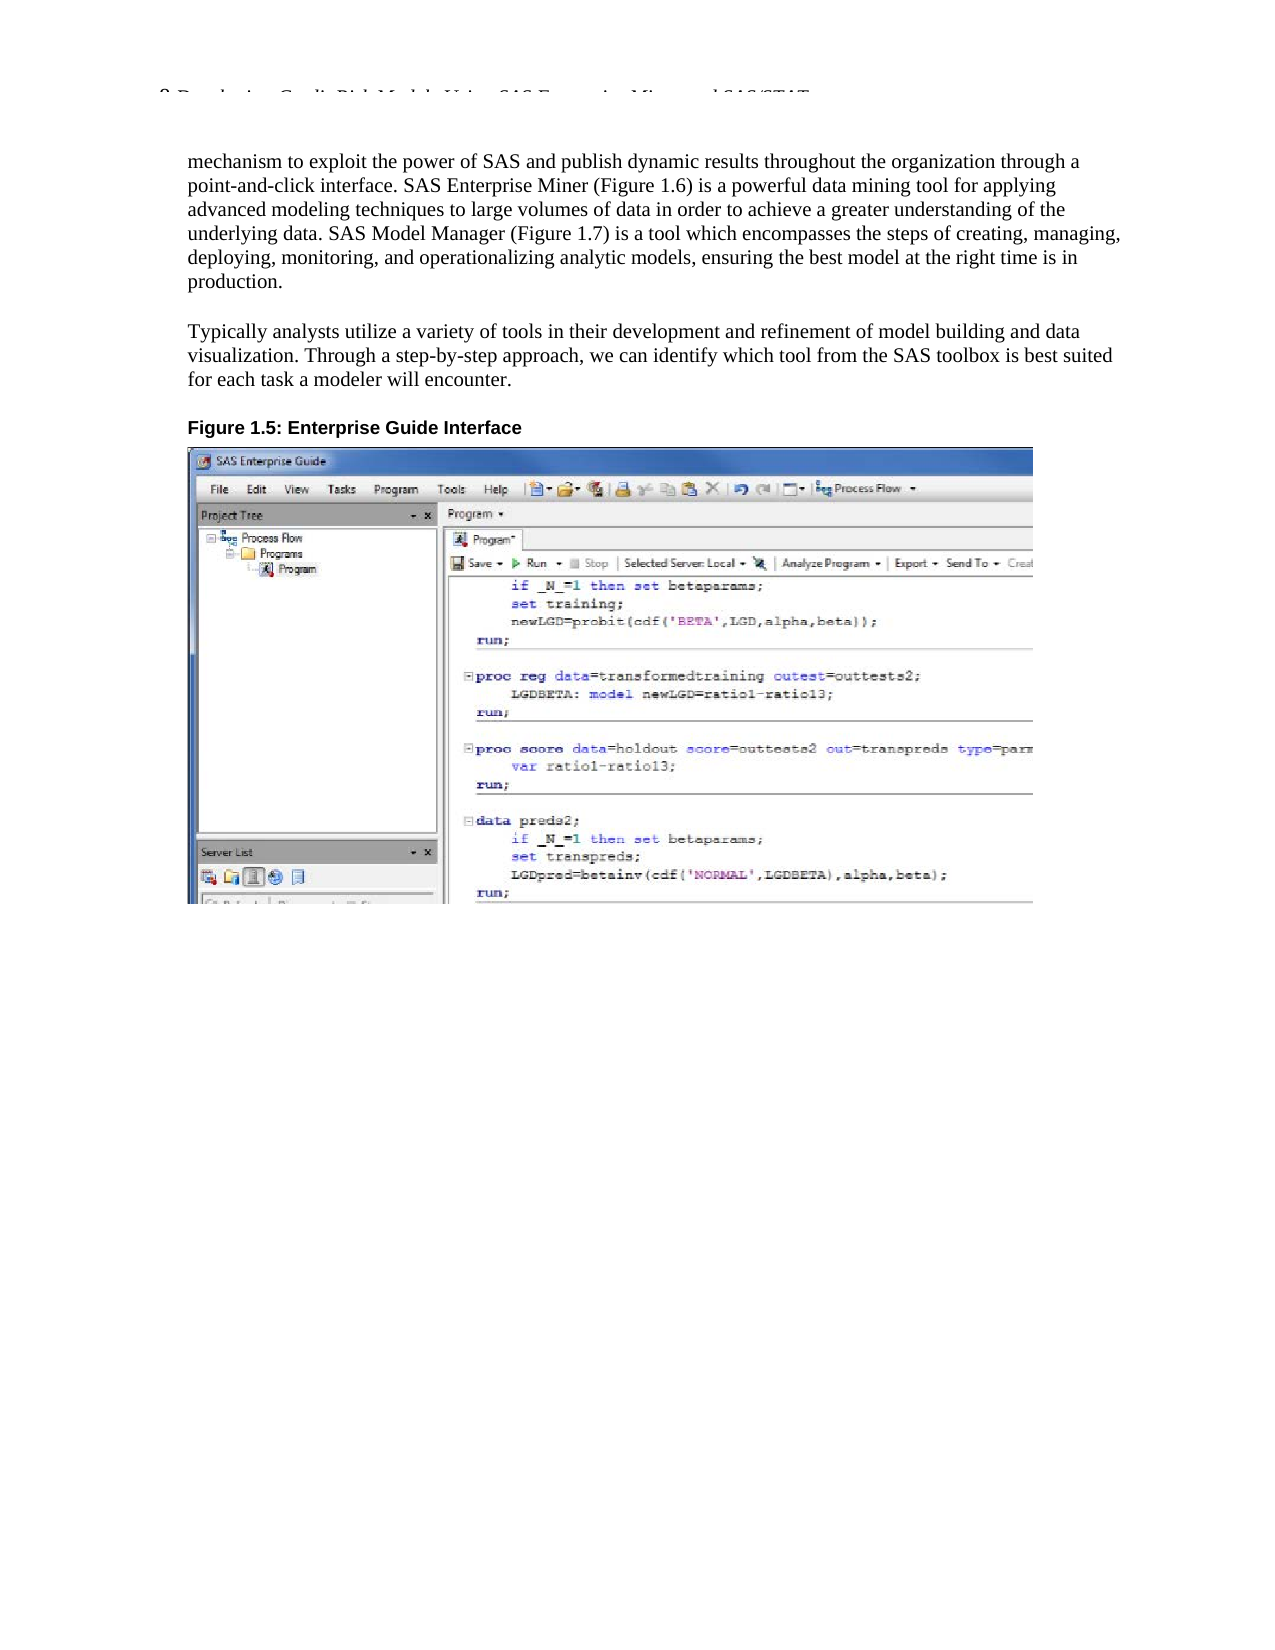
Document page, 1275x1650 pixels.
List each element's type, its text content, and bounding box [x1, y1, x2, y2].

text Figure 1.5: Enterprise Guide Interface [187, 417, 1223, 439]
text Typically analysts utilize a variety of tools in their development and refinement of model building and data visualization. Through a step-by-step approach, we can identify which tool from the SAS toolbox is best suited for each task a modeler will encounter. [187, 318, 1120, 391]
picture [187, 447, 1033, 904]
text mechanism to exploit the power of SAS and publish dynamic results throughout the organization through a point-and-click interface. SAS Enterprise Miner (Figure 1.6) is a powerful data mining tool for applying advanced modeling techniques to large volumes of data in order to achieve a greater understanding of the underlying data. SAS Model Manager (Figure 1.7) is a tool which encompasses the steps of creating, managing, deploying, monitoring, and operationalizing analytic models, ensuring the best model at the right time is in production. [187, 149, 1122, 293]
